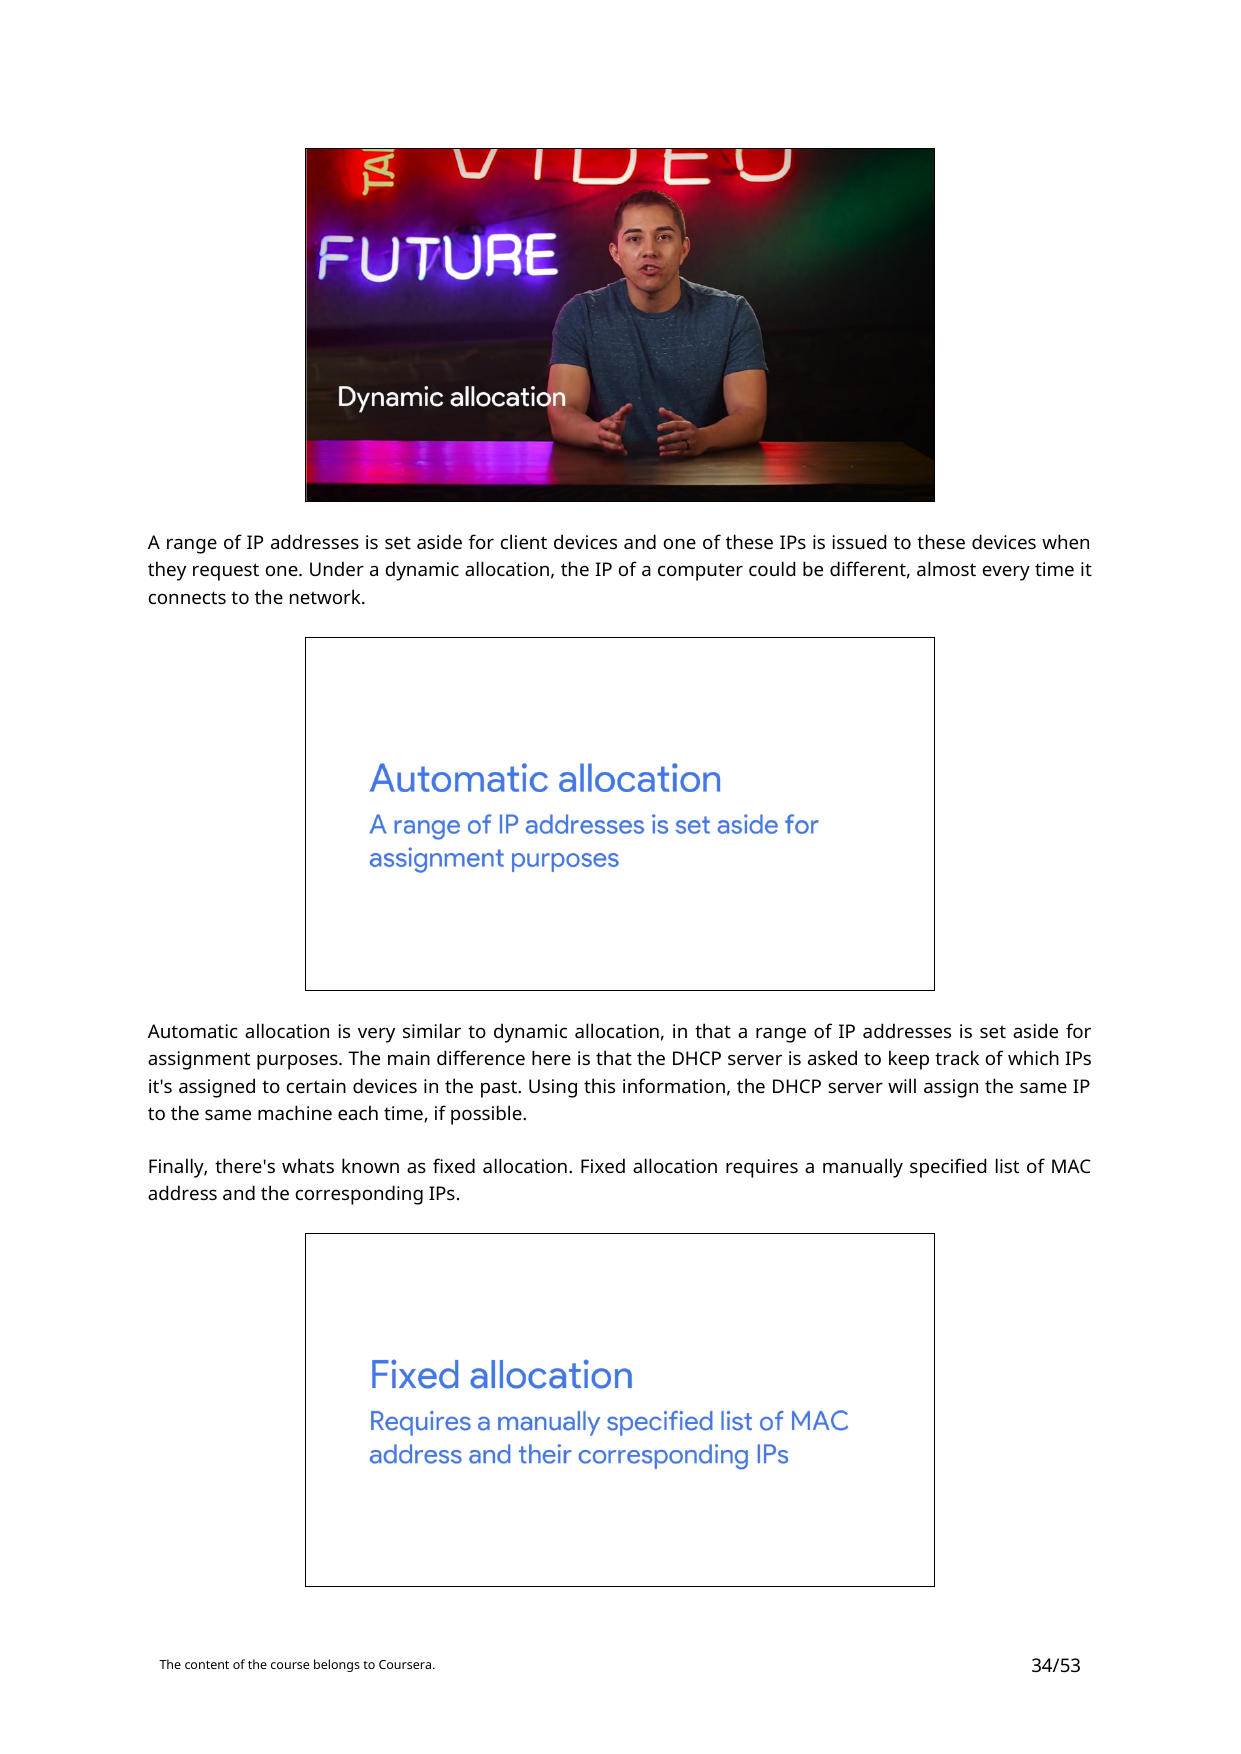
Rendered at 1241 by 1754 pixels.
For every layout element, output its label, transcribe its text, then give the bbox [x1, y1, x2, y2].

text Automatic allocation is very similar to dynamic allocation, in that a range of IP addresses is set aside for assignment purposes. The main difference here is that the DHCP server is asked to keep track of which IPs it's assigned to certain devices in the past. Using this information, the DHCP server will assign the same IP to the same machine each time, if possible. [148, 1018, 1093, 1126]
text A range of IP addresses is set aside for client devices and one of these IPs is issued to these devices when they request one. Under a dynamic allocation, the IP of a computer could be different, almost every time it connects to the network. [148, 529, 1093, 609]
picture [306, 638, 934, 990]
text Finally, there's whats known as fixed allocation. Fixed allocation requires a manually specified list of MAC address and the corresponding IPs. [148, 1153, 1093, 1206]
picture [306, 149, 934, 501]
picture [306, 1234, 934, 1586]
